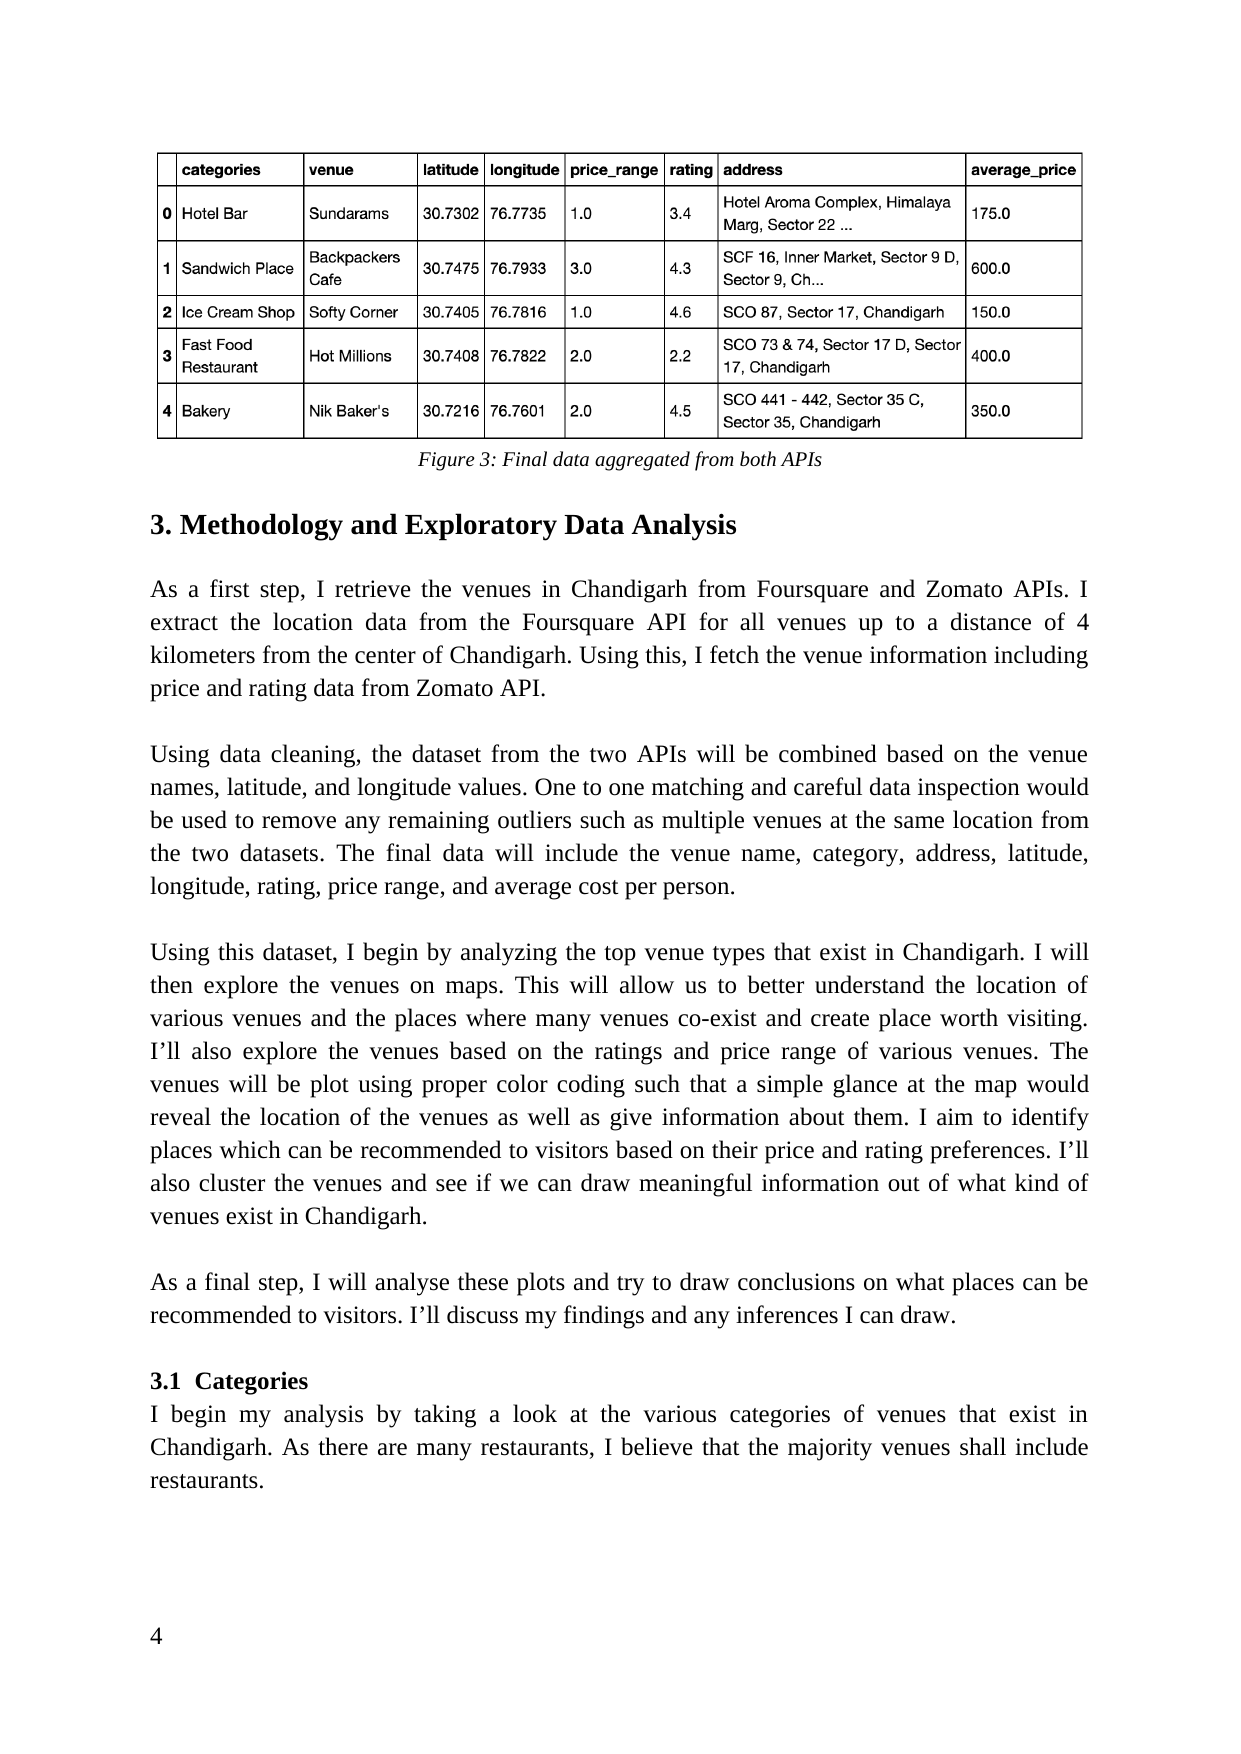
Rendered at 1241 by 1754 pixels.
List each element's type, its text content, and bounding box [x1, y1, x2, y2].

text Figure 3: Final data aggregated from both APIs [150, 447, 1090, 471]
list Methodology and Exploratory Data Analysis [150, 507, 1090, 541]
text As a final step, I will analyse these plots and try to draw conclusions on what places can be recommended to visitors. I’ll discuss my findings and any inferences I can draw. [150, 1267, 1090, 1329]
text As a first step, I retrieve the venues in Chandigarh from Foursquare and Zomato APIs. I extract the location data from the Foursquare API for all venues up to a distance of 4 kilometers from the center of Chandigarh. Using this, I fetch the venue information including price and rating data from Zomato API. [150, 574, 1090, 701]
picture [150, 150, 1090, 443]
list Categories [150, 1366, 1090, 1395]
text Using this dataset, I begin by analyzing the top venue types that exist in Chandigarh. I will then explore the venues on maps. This will allow us to better understand the location of various venues and the places where many venues co-exist and create place worth visiting. I’ll also explore the venues based on the ratings and price range of various venues. The venues will be plot using proper color coding such that a simple glance at the map would reveal the location of the venues as well as give information about them. I aim to identify places which can be recommended to visitors based on their price and rating preferences. I’ll also cluster the venues and see if we can draw meaningful information out of what kind of venues exist in Chandigarh. [150, 937, 1090, 1230]
text I begin my analysis by taking a look at the various categories of venues that exist in Chandigarh. As there are many restaurants, I believe that the majority venues shall include restaurants. [150, 1399, 1090, 1494]
text Using data cleaning, the dataset from the two APIs will be combined based on the venue names, latitude, and longitude values. One to one matching and careful data inspection would be used to remove any remaining outliers such as multiple venues at the same location from the two datasets. The final data will include the venue name, category, address, latitude, longitude, rating, price range, and average cost per person. [150, 739, 1090, 899]
